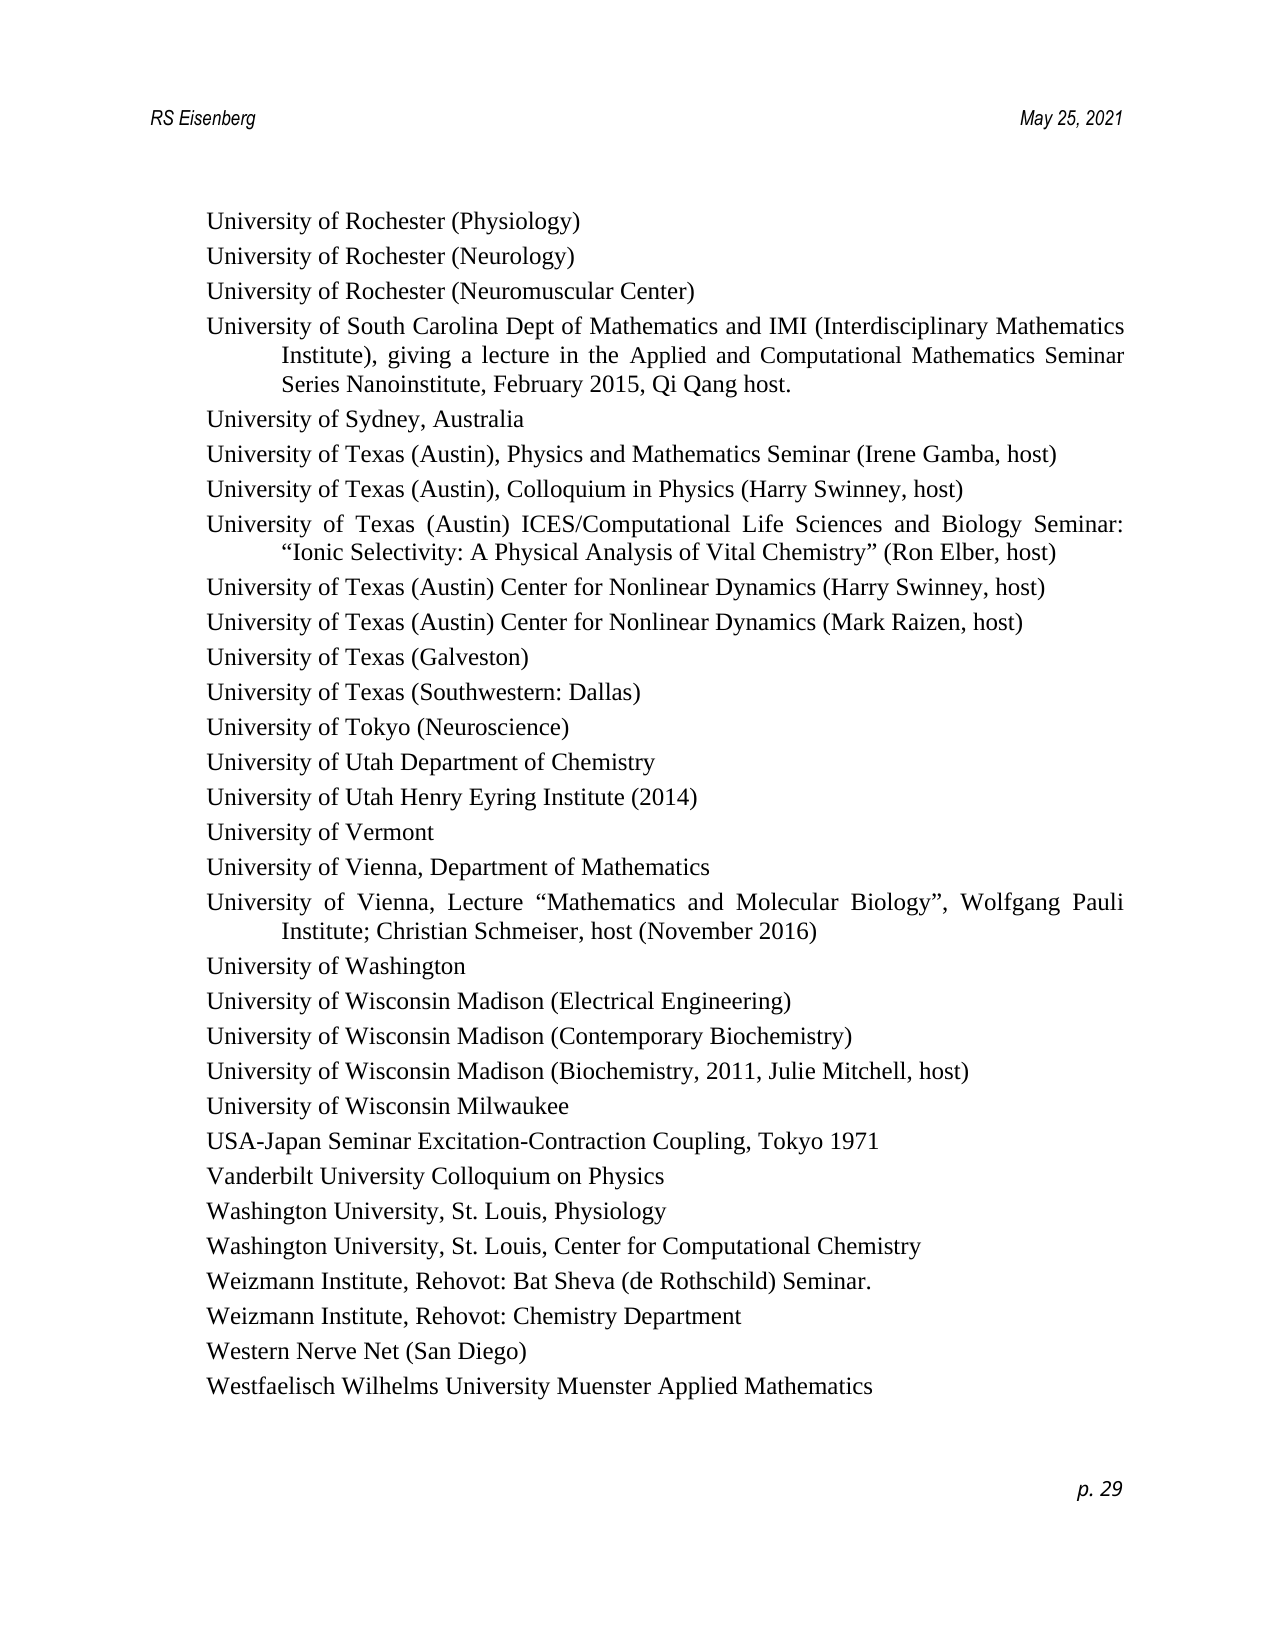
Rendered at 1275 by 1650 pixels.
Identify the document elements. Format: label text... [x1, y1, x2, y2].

text University of Rochester (Neurology) [206, 241, 1125, 270]
text Weizmann Institute, Rehovot: Chemistry Department [206, 1301, 1125, 1330]
text University of Utah Henry Eyring Institute (2014) [206, 782, 1125, 811]
text University of Wisconsin Milwaukee [206, 1091, 1125, 1120]
text University of Wisconsin Madison (Contemporary Biochemistry) [206, 1021, 1125, 1050]
text University of Utah Department of Chemistry [206, 747, 1125, 776]
text Washington University, St. Louis, Physiology [206, 1196, 1125, 1225]
text Washington University, St. Louis, Center for Computational Chemistry [206, 1231, 1125, 1260]
text University of Rochester (Neuromuscular Center) [206, 276, 1125, 305]
text University of Texas (Galveston) [206, 642, 1125, 671]
text University of Wisconsin Madison (Biochemistry, 2011, Julie Mitchell, host) [206, 1056, 1125, 1085]
text Westfaelisch Wilhelms University Muenster Applied Mathematics [206, 1371, 1125, 1400]
text University of Washington [206, 951, 1125, 980]
text University of Rochester (Physiology) [206, 206, 1125, 235]
text University of Tokyo (Neuroscience) [206, 712, 1125, 741]
text University of Texas (Southwestern: Dallas) [206, 677, 1125, 706]
text University of Vienna, Department of Mathematics [206, 852, 1125, 881]
text Weizmann Institute, Rehovot: Bat Sheva (de Rothschild) Seminar. [206, 1266, 1125, 1295]
text University of Sydney, Australia [206, 404, 1125, 432]
text Vanderbilt University Colloquium on Physics [206, 1161, 1125, 1190]
text Western Nerve Net (San Diego) [206, 1336, 1125, 1365]
text University of Texas (Austin) Center for Nonlinear Dynamics (Mark Raizen, host) [206, 607, 1125, 636]
text University of Vermont [206, 817, 1125, 846]
text University of Texas (Austin), Colloquium in Physics (Harry Swinney, host) [206, 474, 1125, 502]
text University of Texas (Austin), Physics and Mathematics Seminar (Irene Gamba, host) [206, 439, 1125, 467]
text University of Texas (Austin) ICES/Computational Life Sciences and Biology Seminar: “Ionic Selectivity: A Physical Analysis of Vital Chemistry” (Ron Elber, host) [206, 509, 1125, 566]
text University of South Carolina Dept of Mathematics and IMI (Interdisciplinary Mathematics Institute), giving a lecture in the Applied and Computational Mathematics Seminar Series Nanoinstitute, February 2015, Qi Qang host. [206, 311, 1125, 397]
text University of Vienna, Lecture “Mathematics and Molecular Biology”, Wolfgang Pauli Institute; Christian Schmeiser, host (November 2016) [206, 887, 1125, 945]
text University of Texas (Austin) Center for Nonlinear Dynamics (Harry Swinney, host) [206, 572, 1125, 601]
text USA-Japan Seminar Excitation-Contraction Coupling, Tokyo 1971 [206, 1126, 1125, 1155]
text University of Wisconsin Madison (Electrical Engineering) [206, 986, 1125, 1015]
